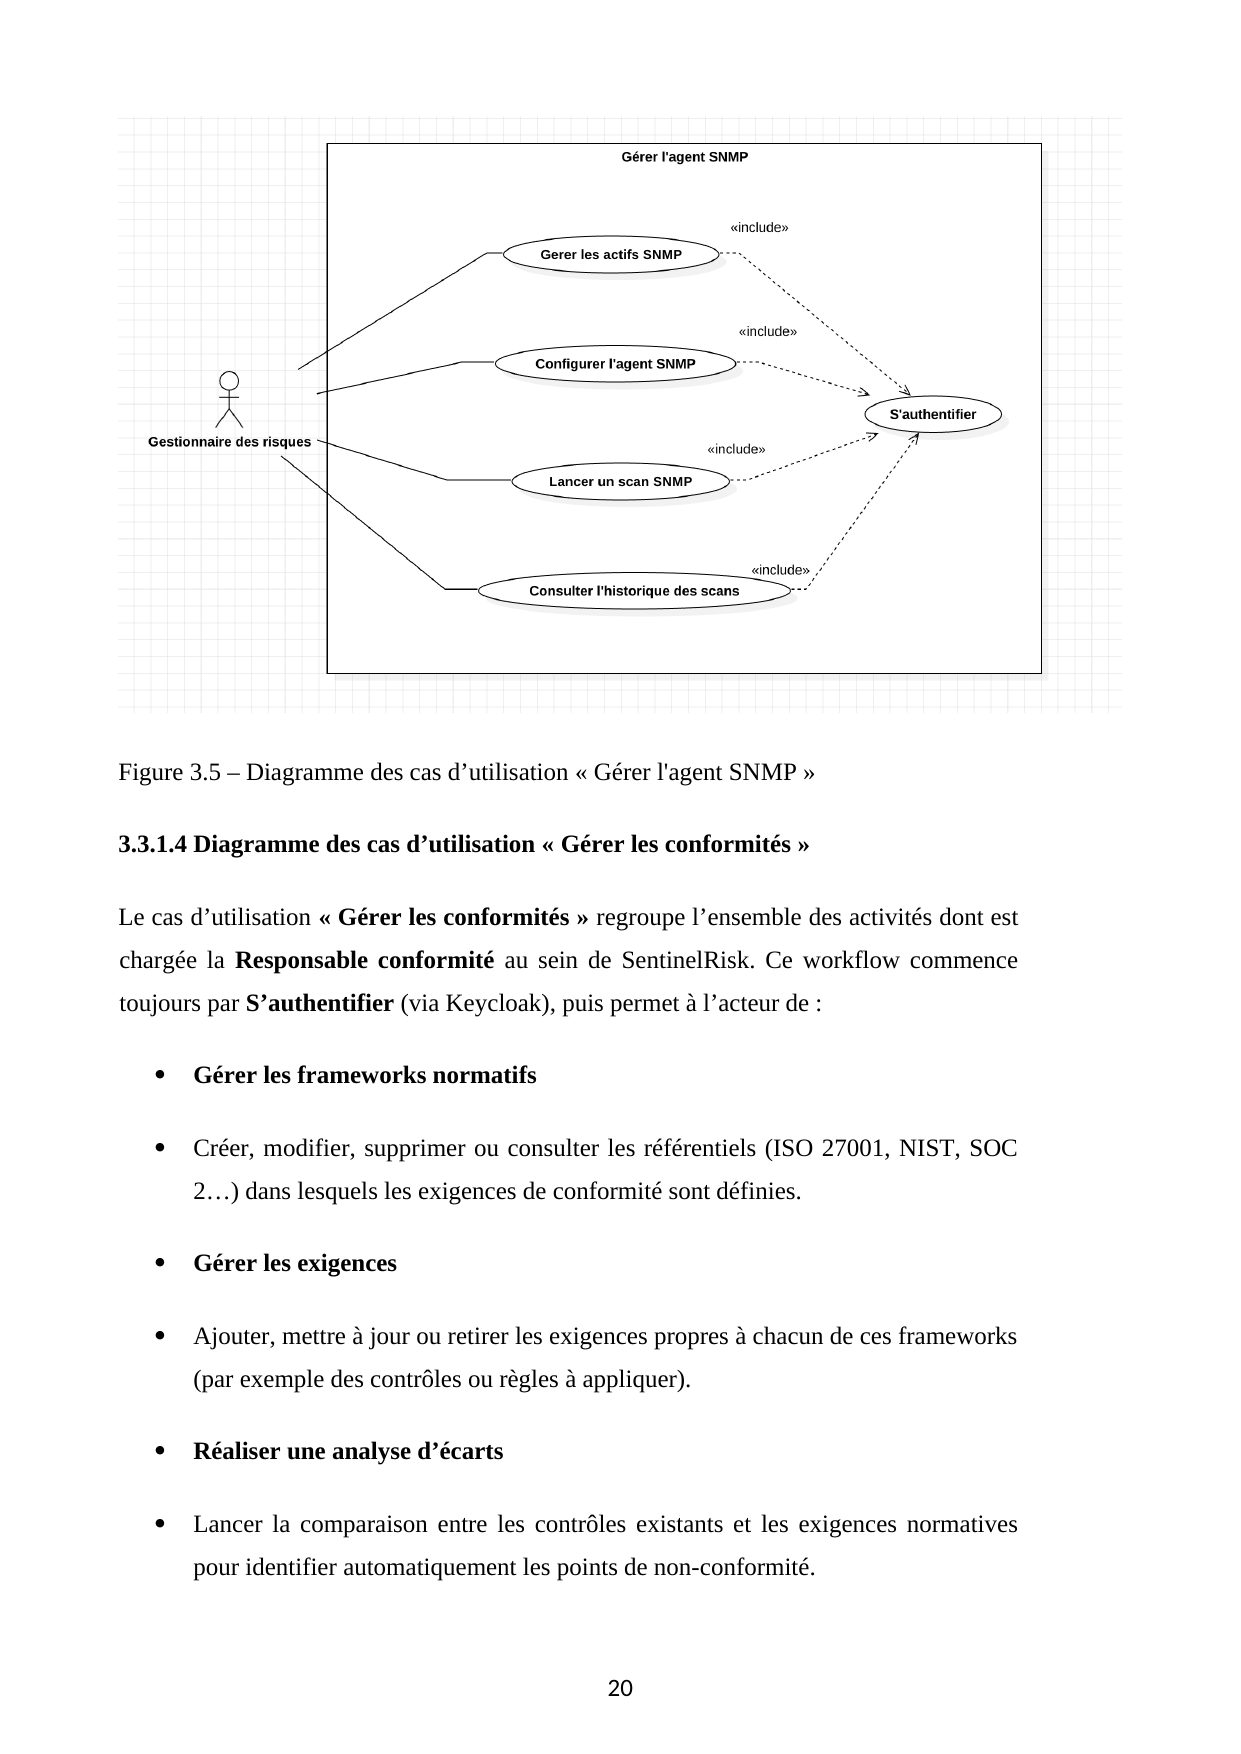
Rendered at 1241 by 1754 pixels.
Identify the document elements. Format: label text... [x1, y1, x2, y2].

list Lancer la comparaison entre les contrôles existants et les exigences normatives pour identifier automatiquement les points de non-conformité. [156, 1509, 1019, 1581]
picture [118, 116, 1123, 713]
list Gérer les frameworks normatifs [156, 1061, 1019, 1089]
list Réaliser une analyse d’écarts [156, 1436, 1019, 1465]
list Gérer les exigences [156, 1248, 1019, 1277]
text 3.3.1.4 Diagramme des cas d’utilisation « Gérer les conformités » [118, 829, 1019, 858]
list Ajouter, mettre à jour ou retirer les exigences propres à chacun de ces frameworks (par exemple des contrôles ou règles à appliquer). [156, 1321, 1019, 1393]
text Le cas d’utilisation « Gérer les conformités » regroupe l’ensemble des activités dont est chargée la Responsable conformité au sein de SentinelRisk. Ce workflow commence toujours par S’authentifier (via Keycloak), puis permet à l’acteur de : [118, 902, 1019, 1017]
text Figure 3.5 – Diagramme des cas d’utilisation « Gérer l'agent SNMP » [118, 757, 1019, 786]
list Créer, modifier, supprimer ou consulter les référentiels (ISO 27001, NIST, SOC 2…) dans lesquels les exigences de conformité sont définies. [156, 1133, 1019, 1205]
